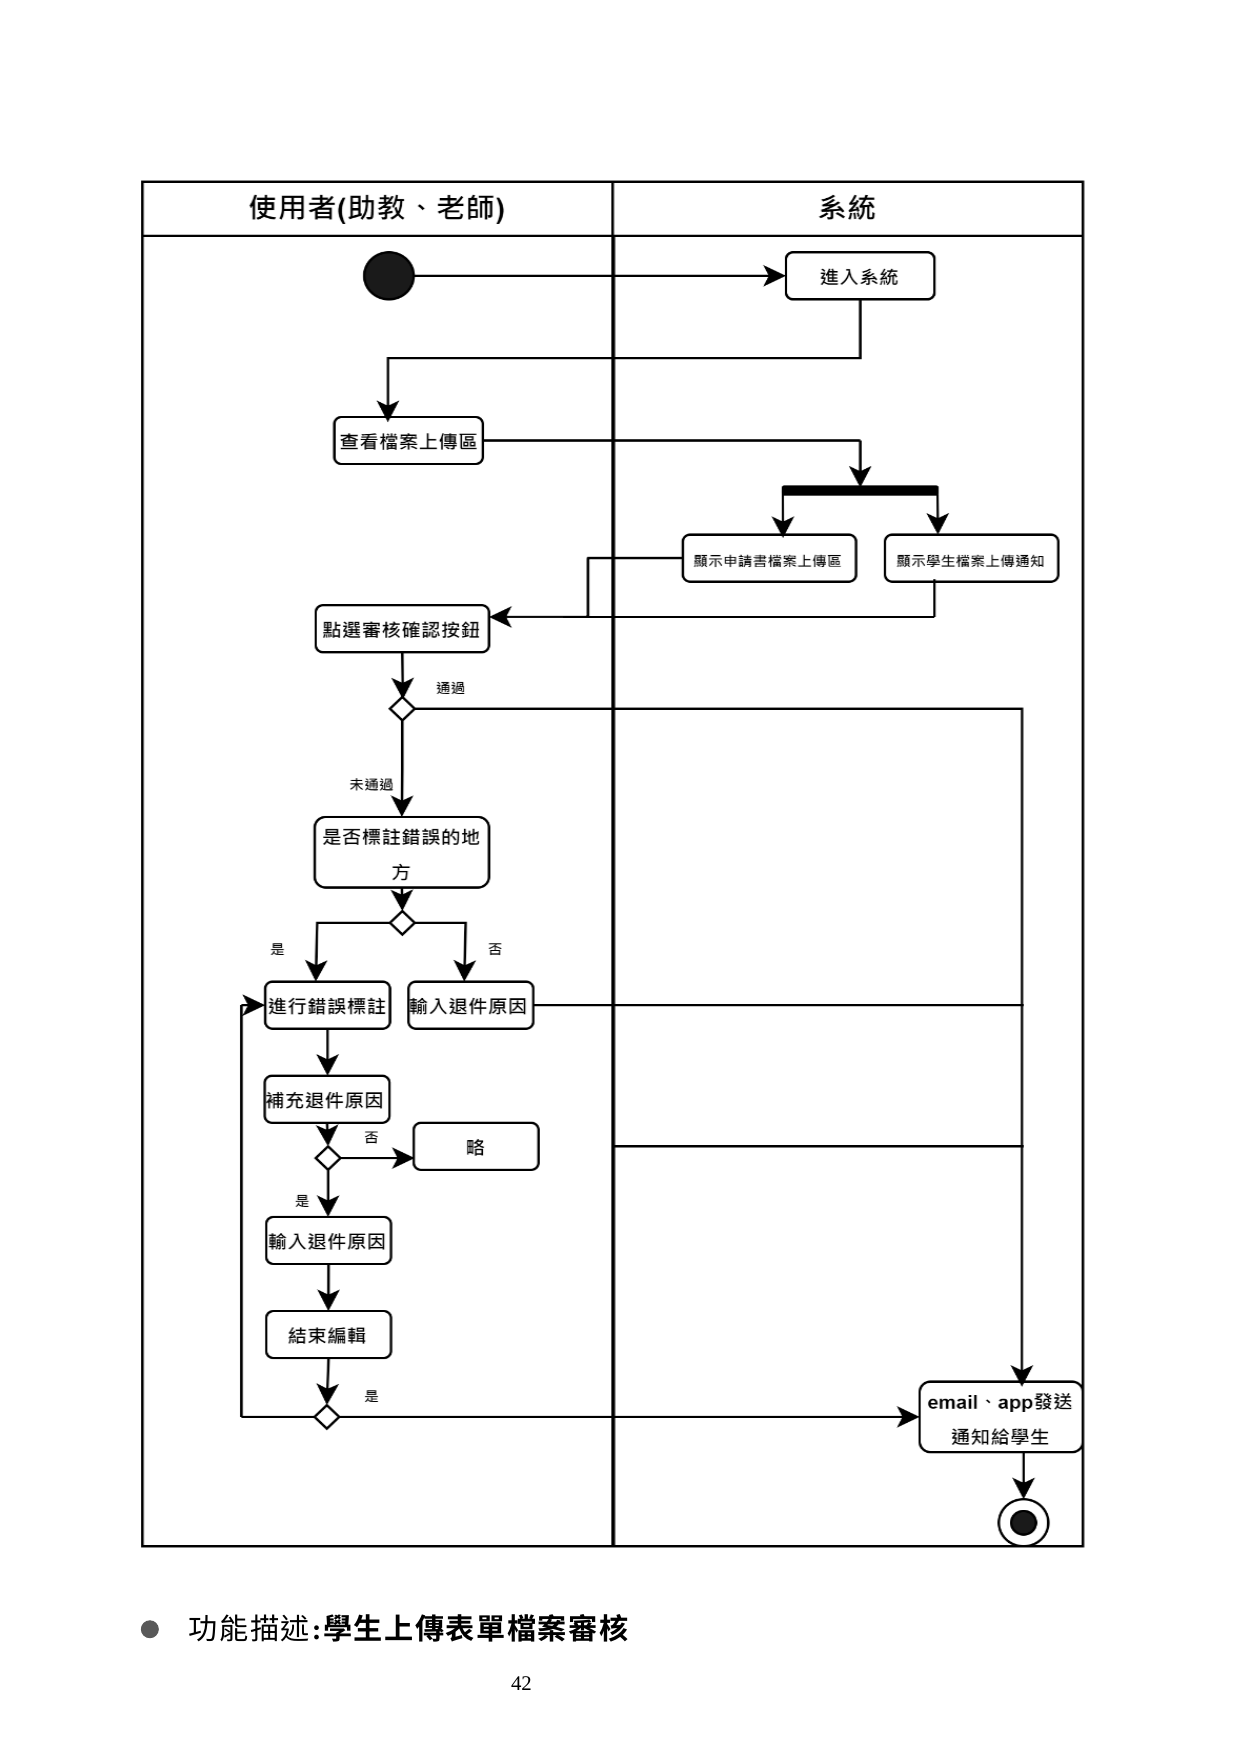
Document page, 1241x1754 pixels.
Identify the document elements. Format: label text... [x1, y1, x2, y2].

picture [117, 157, 1109, 1571]
